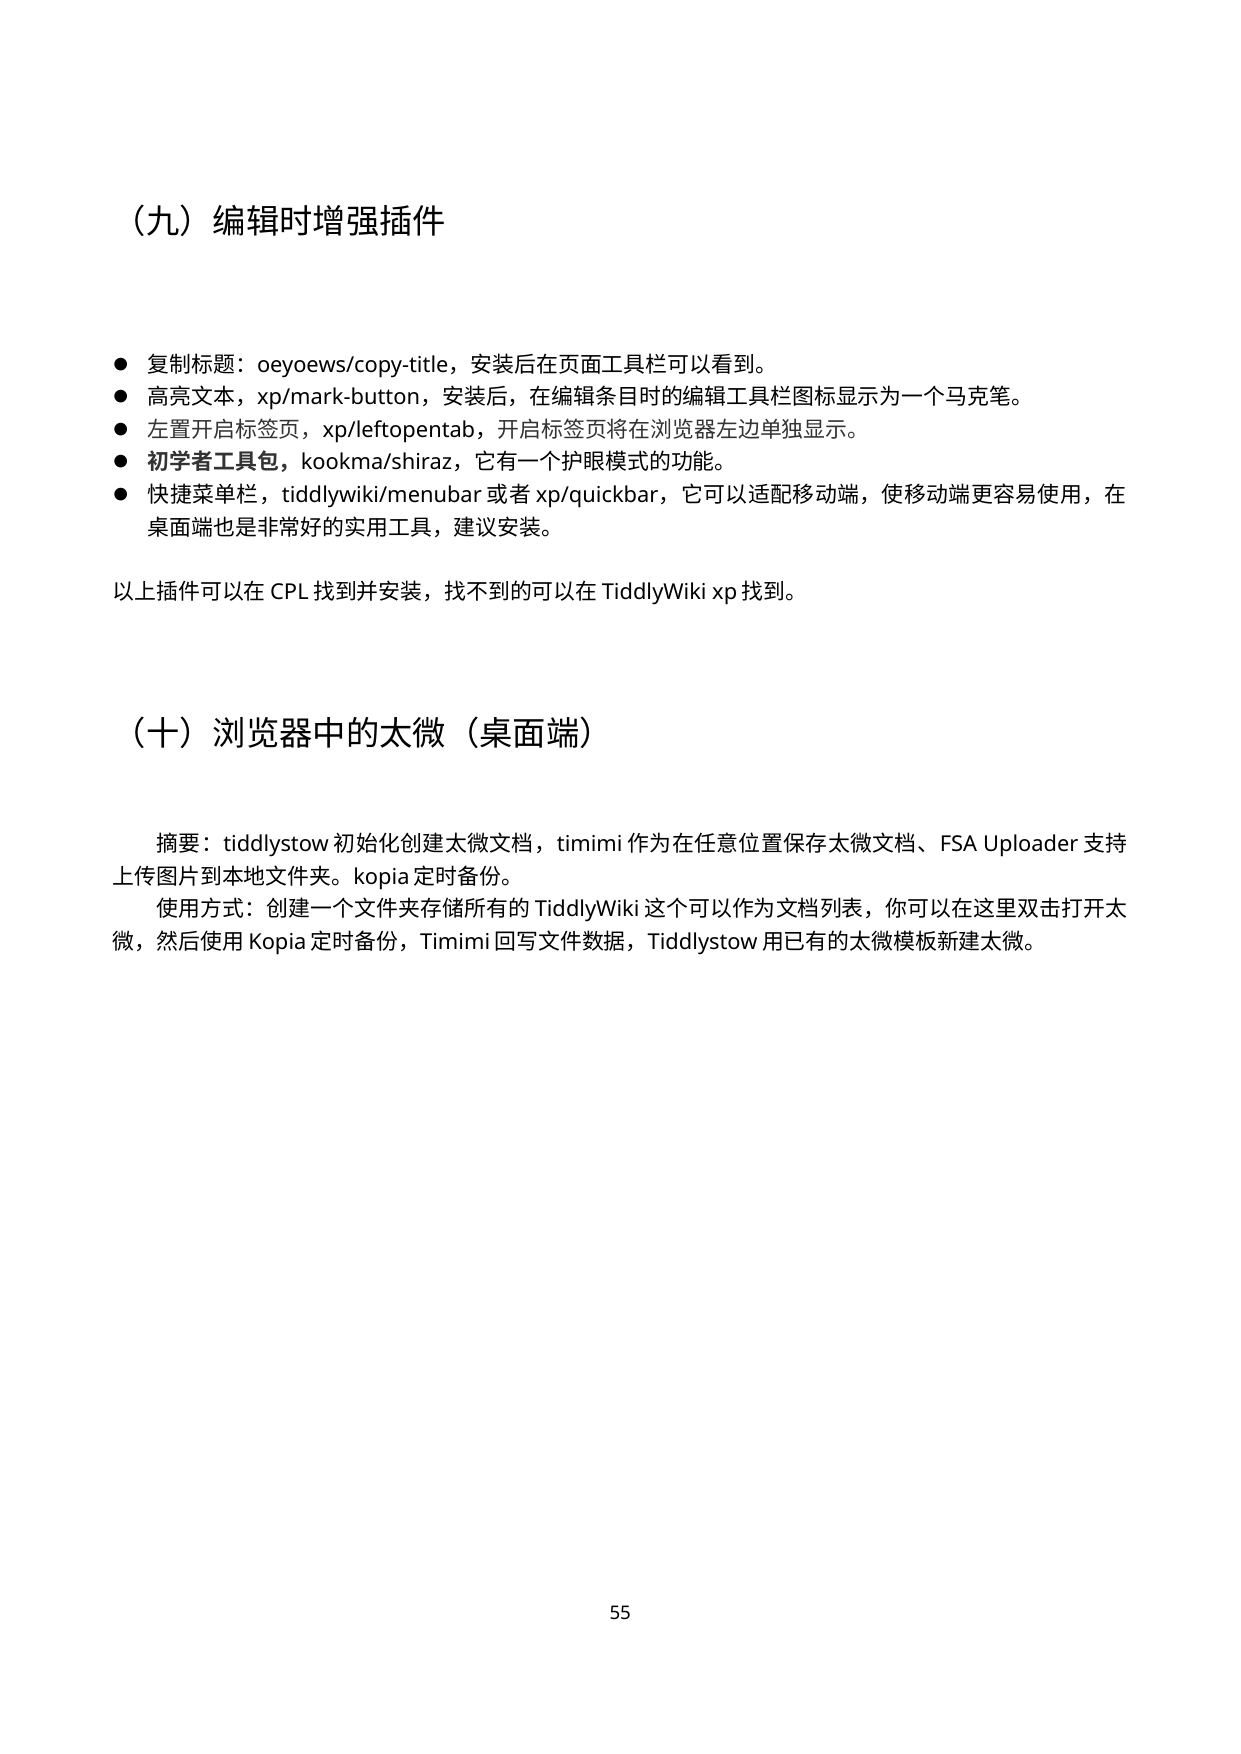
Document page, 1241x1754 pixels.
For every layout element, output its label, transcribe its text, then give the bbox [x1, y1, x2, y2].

subtitle （十）浏览器中的太微（桌面端） [112, 699, 1128, 764]
text 使用方式：创建一个文件夹存储所有的TiddlyWiki这个可以作为文档列表，你可以在这里双击打开太微，然后使用Kopia定时备份，Timimi回写文件数据，Tiddlystow用已有的太微模板新建太微。 [112, 891, 1128, 956]
text 以上插件可以在CPL找到并安装，找不到的可以在TiddlyWiki xp找到。 [112, 574, 1128, 607]
list 初学者工具包，kookma/shiraz，它有一个护眼模式的功能。 [112, 444, 1128, 477]
list 高亮文本，xp/mark-button，安装后，在编辑条目时的编辑工具栏图标显示为一个马克笔。 [112, 379, 1128, 412]
list 左置开启标签页，xp/leftopentab，开启标签页将在浏览器左边单独显示。 [112, 412, 1128, 444]
list 复制标题：oeyoews/copy-title，安装后在页面工具栏可以看到。 [112, 347, 1128, 379]
list 快捷菜单栏，tiddlywiki/menubar或者xp/quickbar，它可以适配移动端，使移动端更容易使用，在桌面端也是非常好的实用工具，建议安装。 [112, 477, 1128, 542]
subtitle （九）编辑时增强插件 [112, 187, 1128, 252]
text 摘要：tiddlystow初始化创建太微文档，timimi作为在任意位置保存太微文档、FSA Uploader支持上传图片到本地文件夹。kopia定时备份。 [112, 826, 1128, 891]
